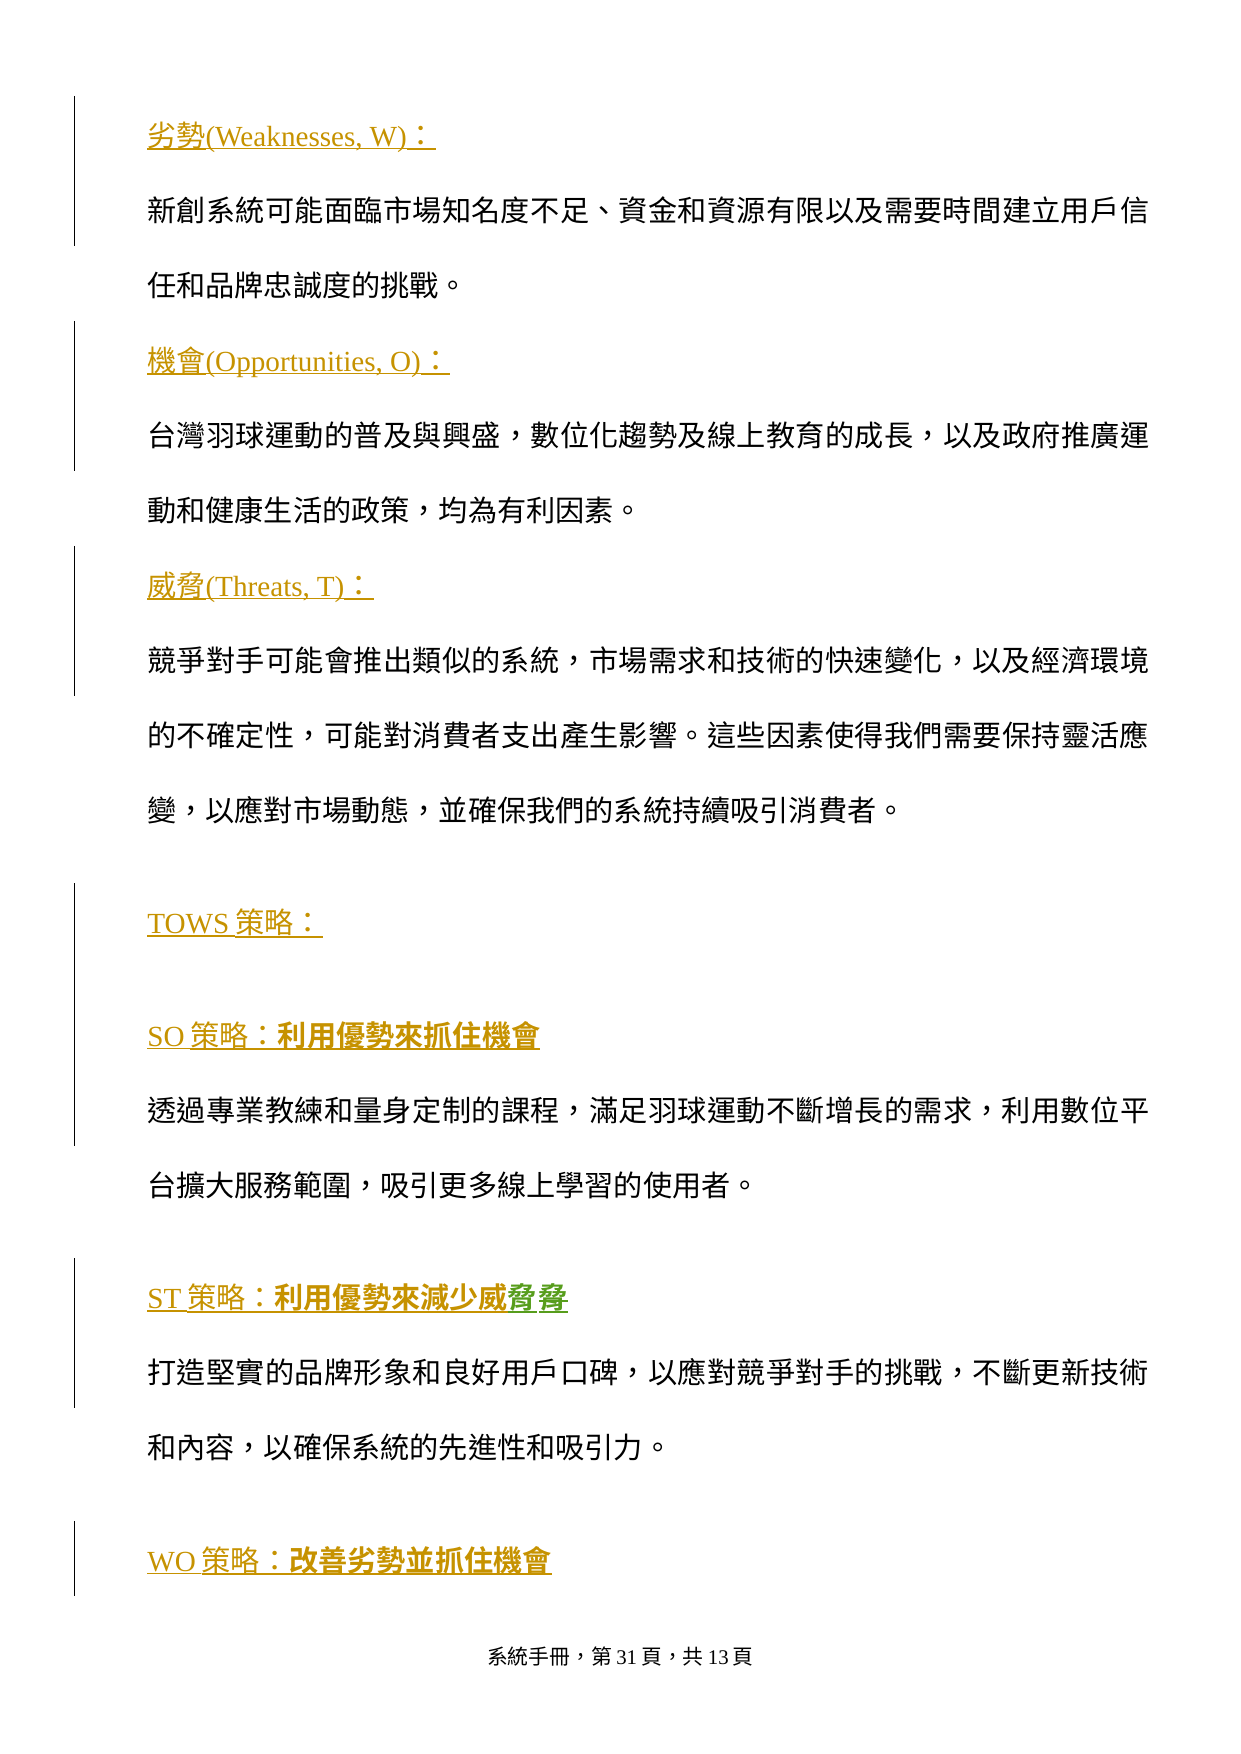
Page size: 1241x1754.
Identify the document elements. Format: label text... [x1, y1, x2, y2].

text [147, 1521, 1152, 1596]
text 競爭對手可能會推出類似的系統，市場需求和技術的快速變化，以及經濟環境的不確定性，可能對消費者支出產生影響。這些因素使得我們需要保持靈活應變，以應對市場動態，並確保我們的系統持續吸引消費者。 [147, 621, 1152, 846]
text 打造堅實的品牌形象和良好用戶口碑，以應對競爭對手的挑戰，不斷更新技術和內容，以確保系統的先進性和吸引力。 [147, 1333, 1152, 1483]
text 新創系統可能面臨市場知名度不足、資金和資源有限以及需要時間建立用戶信任和品牌忠誠度的挑戰。 [147, 171, 1152, 321]
text 台灣羽球運動的普及與興盛，數位化趨勢及線上教育的成長，以及政府推廣運動和健康生活的政策，均為有利因素。 [147, 396, 1152, 546]
text 透過專業教練和量身定制的課程，滿足羽球運動不斷增長的需求，利用數位平台擴大服務範圍，吸引更多線上學習的使用者。 [147, 1071, 1152, 1221]
